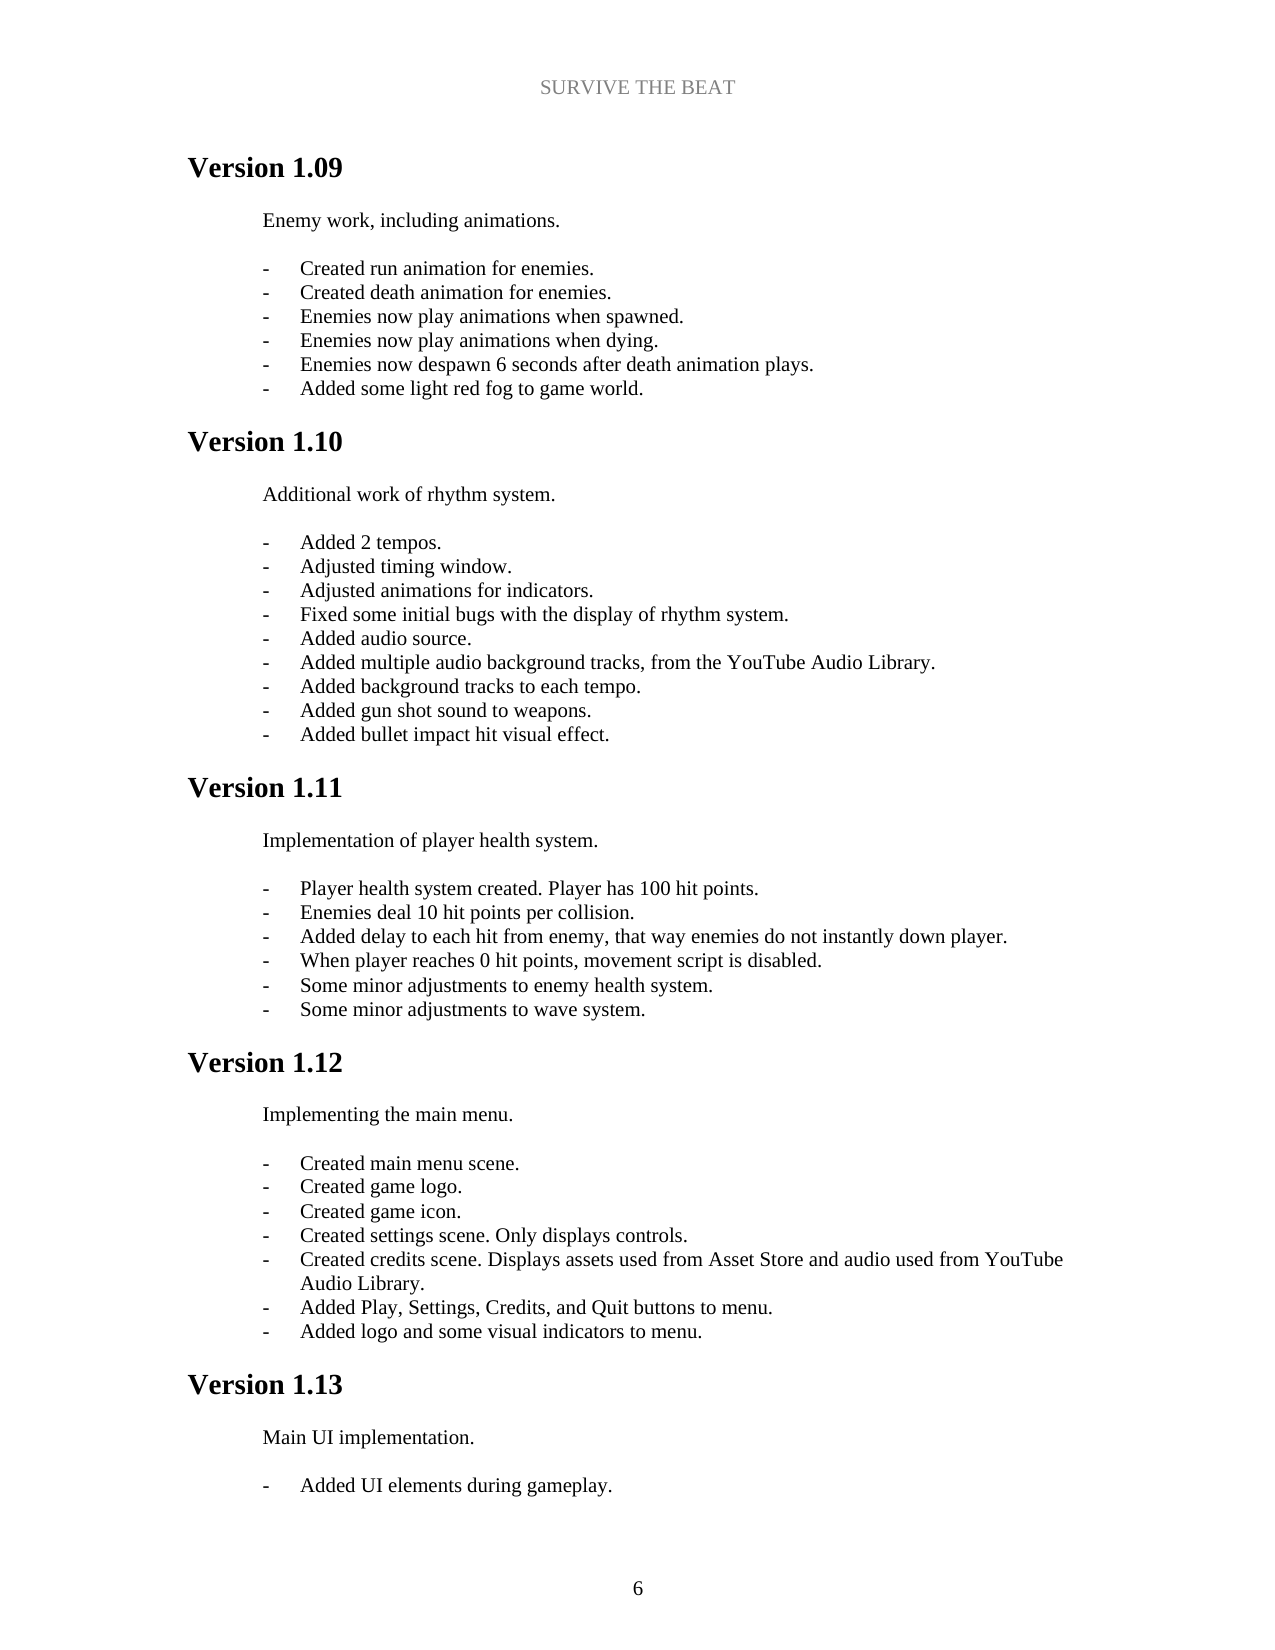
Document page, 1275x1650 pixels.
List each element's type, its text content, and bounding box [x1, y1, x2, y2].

text Main UI implementation. [187, 1424, 1087, 1449]
subtitle Version 1.11 [187, 771, 1087, 804]
list Added multiple audio background tracks, from the YouTube Audio Library. [262, 650, 1087, 674]
list Created death animation for enemies. [262, 280, 1087, 304]
list Player health system created. Player has 100 hit points. [262, 876, 1087, 900]
text Enemy work, including animations. [187, 208, 1087, 232]
list Created game logo. [262, 1174, 1087, 1198]
list Created main menu scene. [262, 1150, 1087, 1174]
list Added bullet impact hit visual effect. [262, 722, 1087, 746]
list Created game icon. [262, 1198, 1087, 1223]
list Some minor adjustments to enemy health system. [262, 972, 1087, 997]
list Added UI elements during gameplay. [262, 1473, 1087, 1497]
list Added some light red fog to game world. [262, 376, 1087, 400]
list Added delay to each hit from enemy, that way enemies do not instantly down player. [262, 924, 1087, 948]
list Enemies now despawn 6 seconds after death animation plays. [262, 352, 1087, 376]
list When player reaches 0 hit points, movement script is disabled. [262, 948, 1087, 972]
list Created run animation for enemies. [262, 256, 1087, 280]
list Some minor adjustments to wave system. [262, 997, 1087, 1021]
text Implementing the main menu. [187, 1102, 1087, 1126]
subtitle Version 1.10 [187, 424, 1087, 458]
list Added Play, Settings, Credits, and Quit buttons to menu. [262, 1295, 1087, 1319]
list Enemies now play animations when dying. [262, 328, 1087, 352]
list Enemies deal 10 hit points per collision. [262, 900, 1087, 924]
text Implementation of player health system. [187, 828, 1087, 852]
list Created credits scene. Displays assets used from Asset Store and audio used from YouTube Audio Library. [262, 1247, 1087, 1295]
subtitle Version 1.13 [187, 1367, 1087, 1401]
text Additional work of rhythm system. [187, 482, 1087, 506]
list Added logo and some visual indicators to menu. [262, 1319, 1087, 1343]
list Adjusted timing window. [262, 554, 1087, 578]
list Fixed some initial bugs with the display of rhythm system. [262, 602, 1087, 626]
list Added audio source. [262, 626, 1087, 650]
list Adjusted animations for indicators. [262, 578, 1087, 602]
list Enemies now play animations when spawned. [262, 304, 1087, 328]
list Created settings scene. Only displays controls. [262, 1223, 1087, 1247]
list Added background tracks to each tempo. [262, 674, 1087, 698]
list Added gun shot sound to weapons. [262, 698, 1087, 722]
list Added 2 tempos. [262, 530, 1087, 554]
subtitle Version 1.09 [187, 150, 1087, 183]
subtitle Version 1.12 [187, 1045, 1087, 1078]
